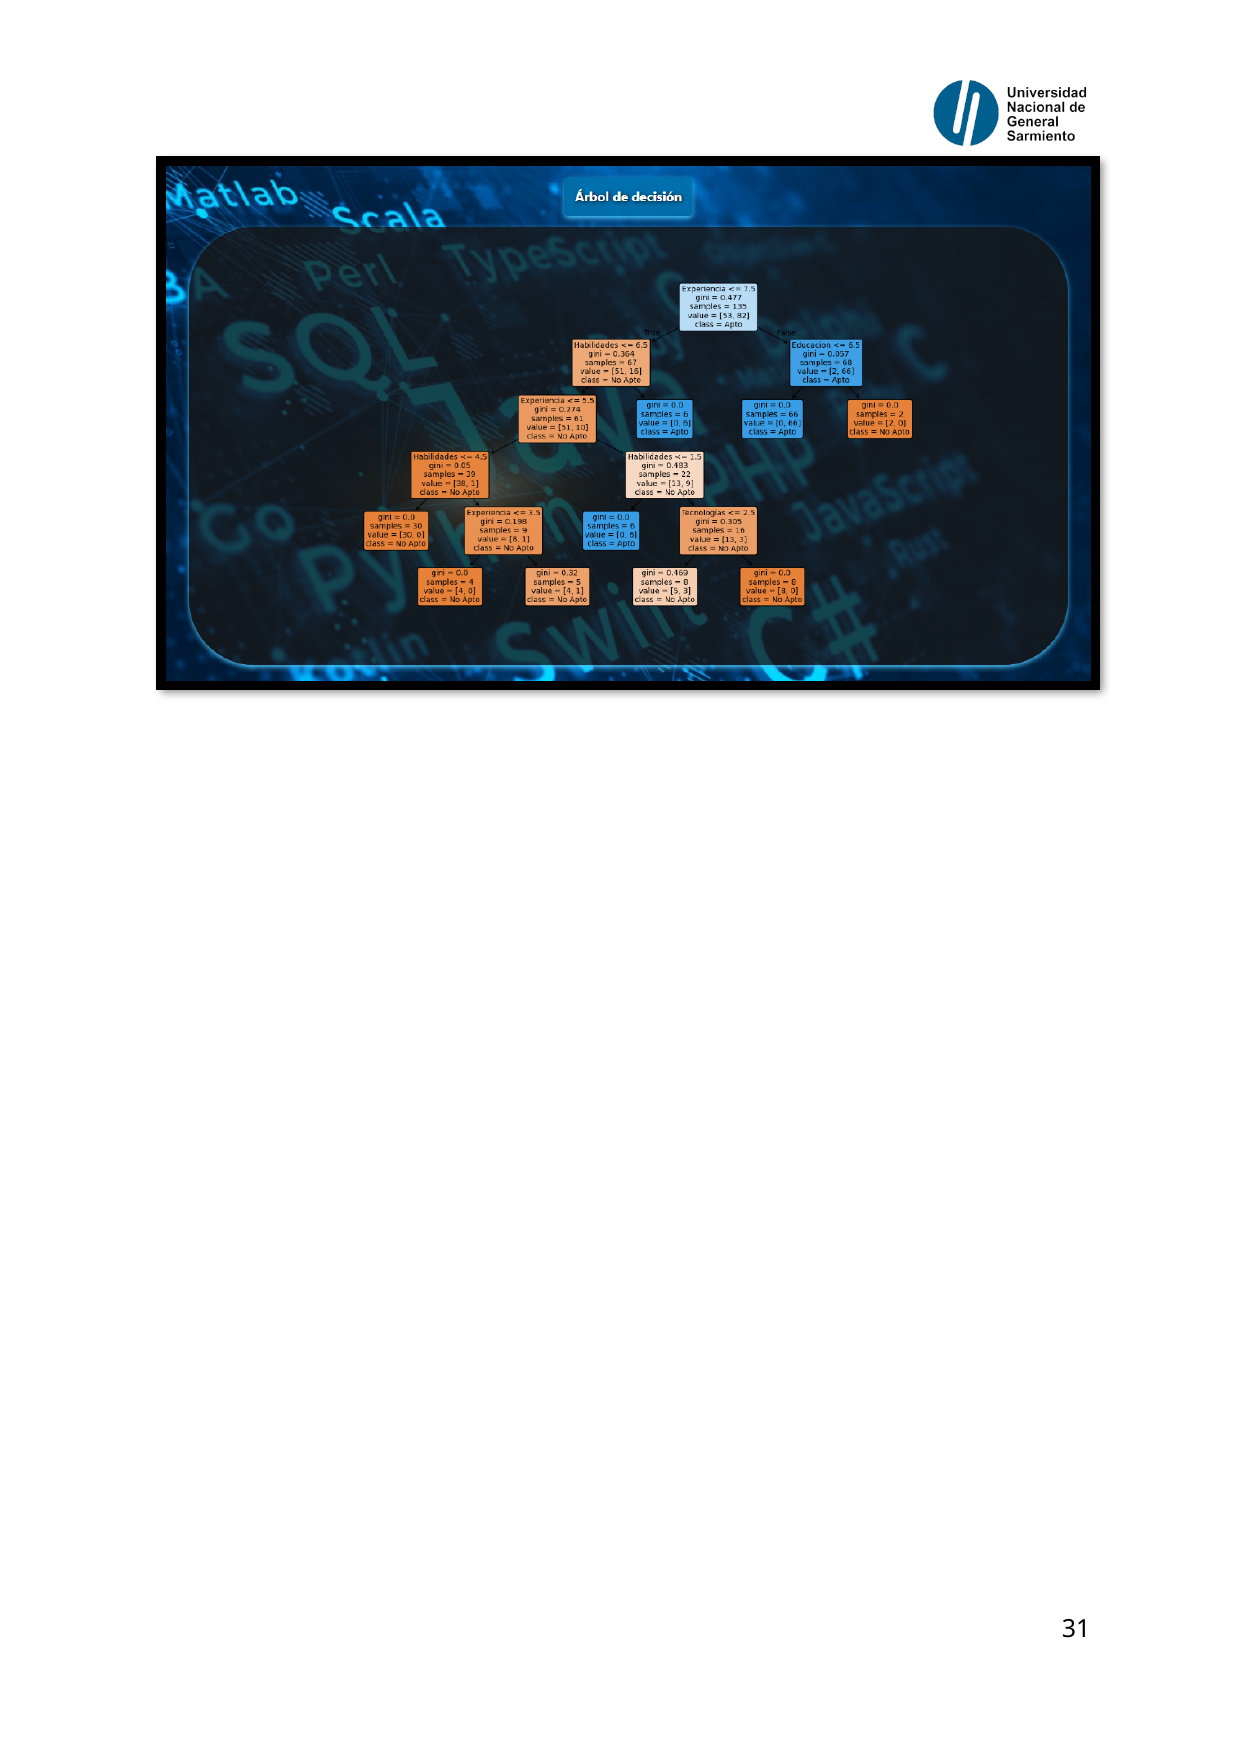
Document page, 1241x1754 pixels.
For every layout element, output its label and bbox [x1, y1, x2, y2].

picture [166, 290, 177, 297]
picture [166, 166, 1091, 681]
picture [931, 75, 1091, 149]
